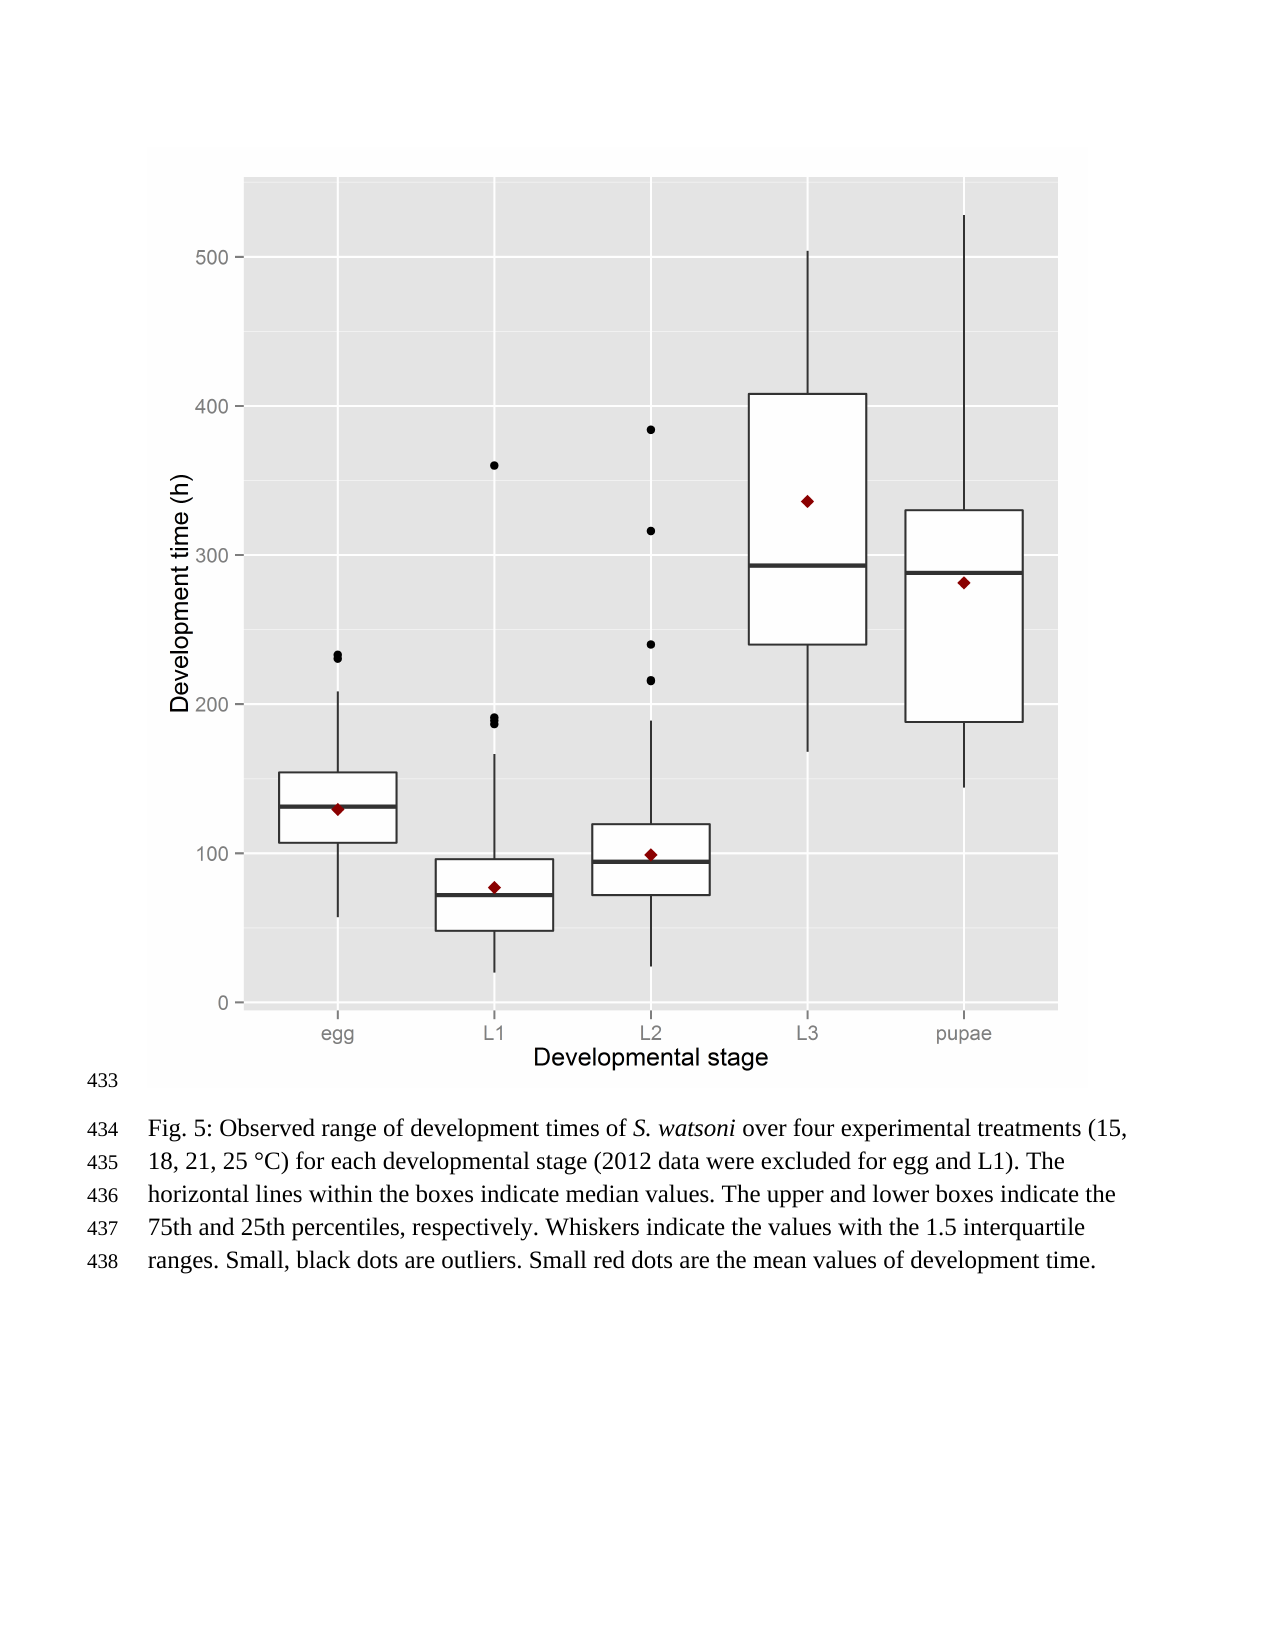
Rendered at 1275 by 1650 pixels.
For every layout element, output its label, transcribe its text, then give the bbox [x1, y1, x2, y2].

text Fig. 5: Observed range of development times of S. watsoni over four experimental treatments (15, 18, 21, 25 °C) for each developmental stage (2012 data were excluded for egg and L1). The horizontal lines within the boxes indicate median values. The upper and lower boxes indicate the 75th and 25th percentiles, respectively. Whiskers indicate the values with the 1.5 interquartile ranges. Small, black dots are outliers. Small red dots are the mean values of development time. [148, 1113, 1127, 1274]
picture [147, 147, 1088, 1088]
